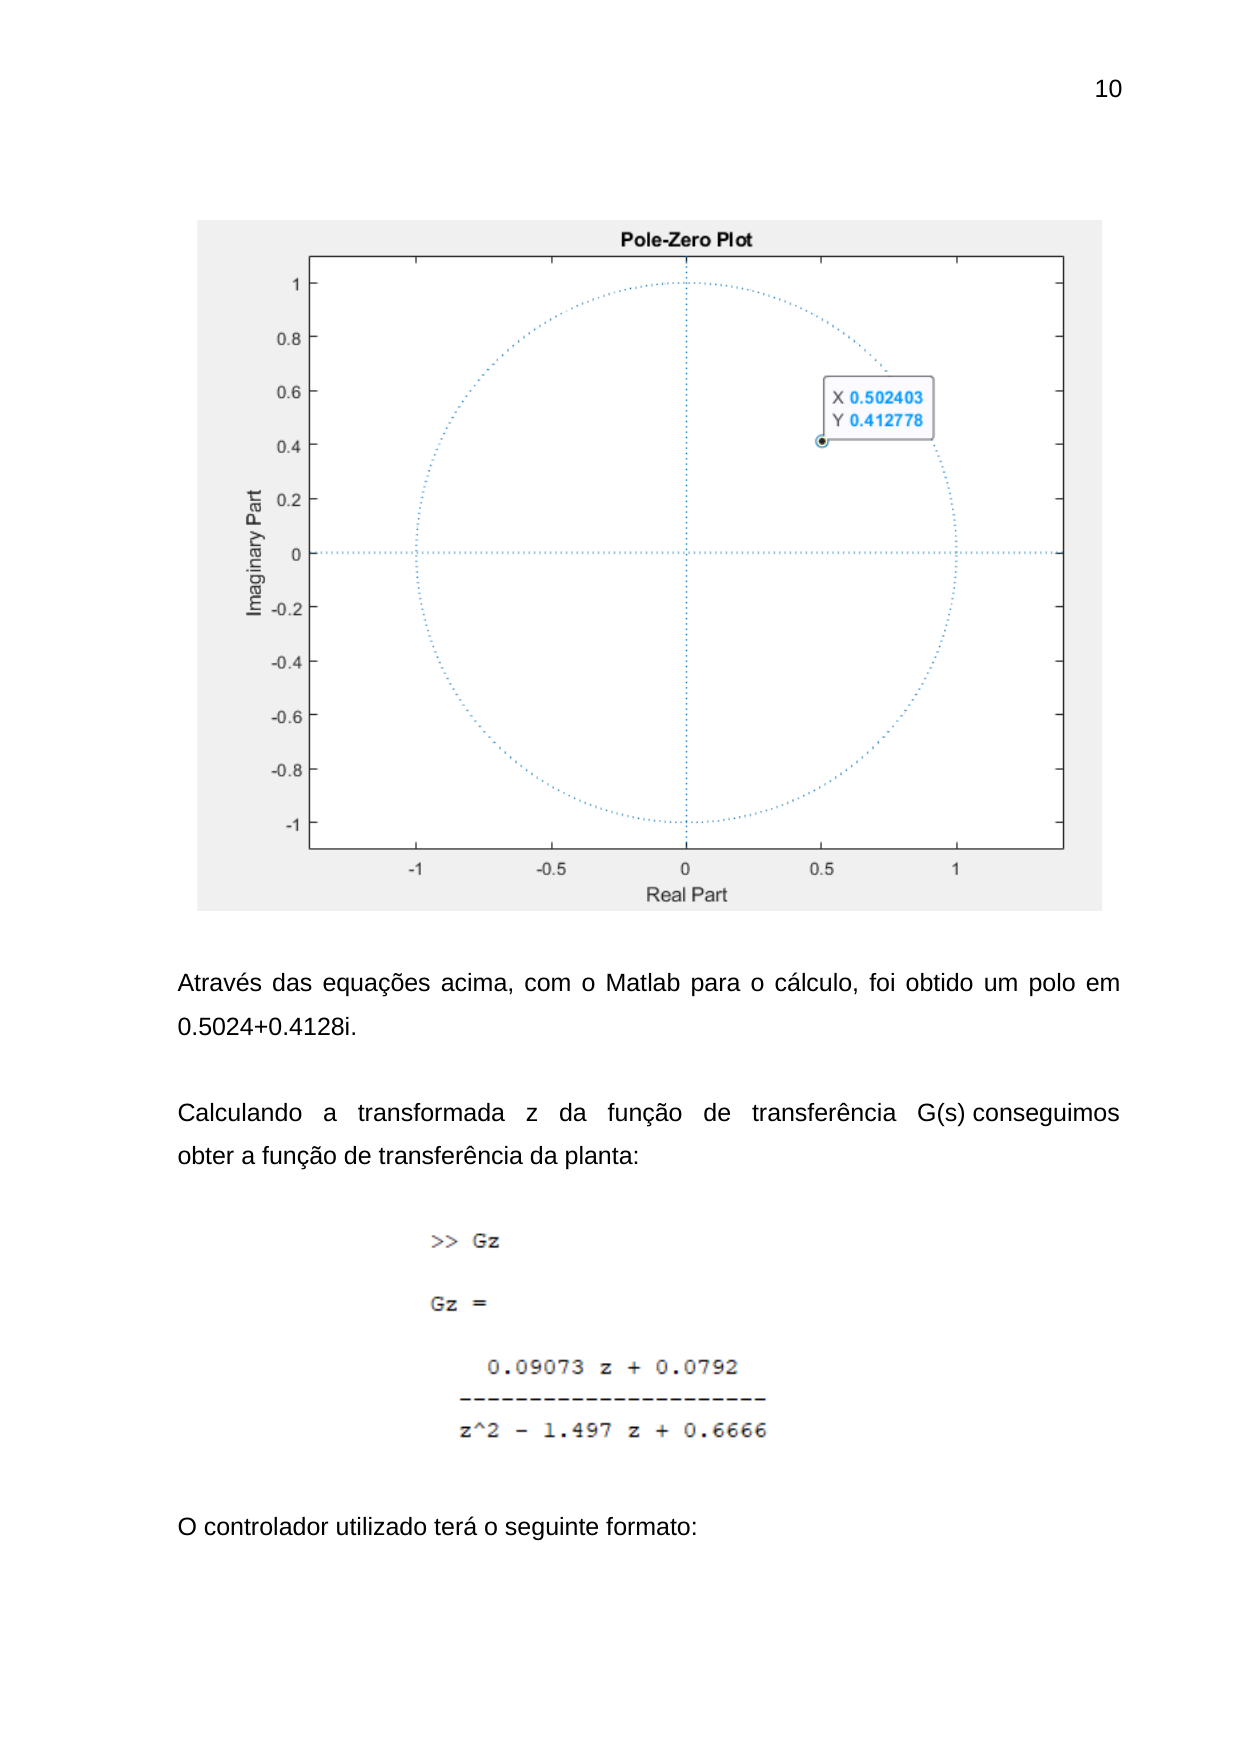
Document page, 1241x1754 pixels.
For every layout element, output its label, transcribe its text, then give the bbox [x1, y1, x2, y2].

text O controlador utilizado terá o seguinte formato: [177, 1512, 1122, 1541]
text Através das equações acima, com o Matlab para o cálculo, foi obtido um polo em 0.5024+0.4128i. [177, 968, 1122, 1040]
picture [197, 220, 1103, 911]
text Calculando a transformada z da função de transferência G(s) conseguimos obter a função de transferência da planta: [177, 1098, 1122, 1170]
picture [429, 1227, 870, 1455]
